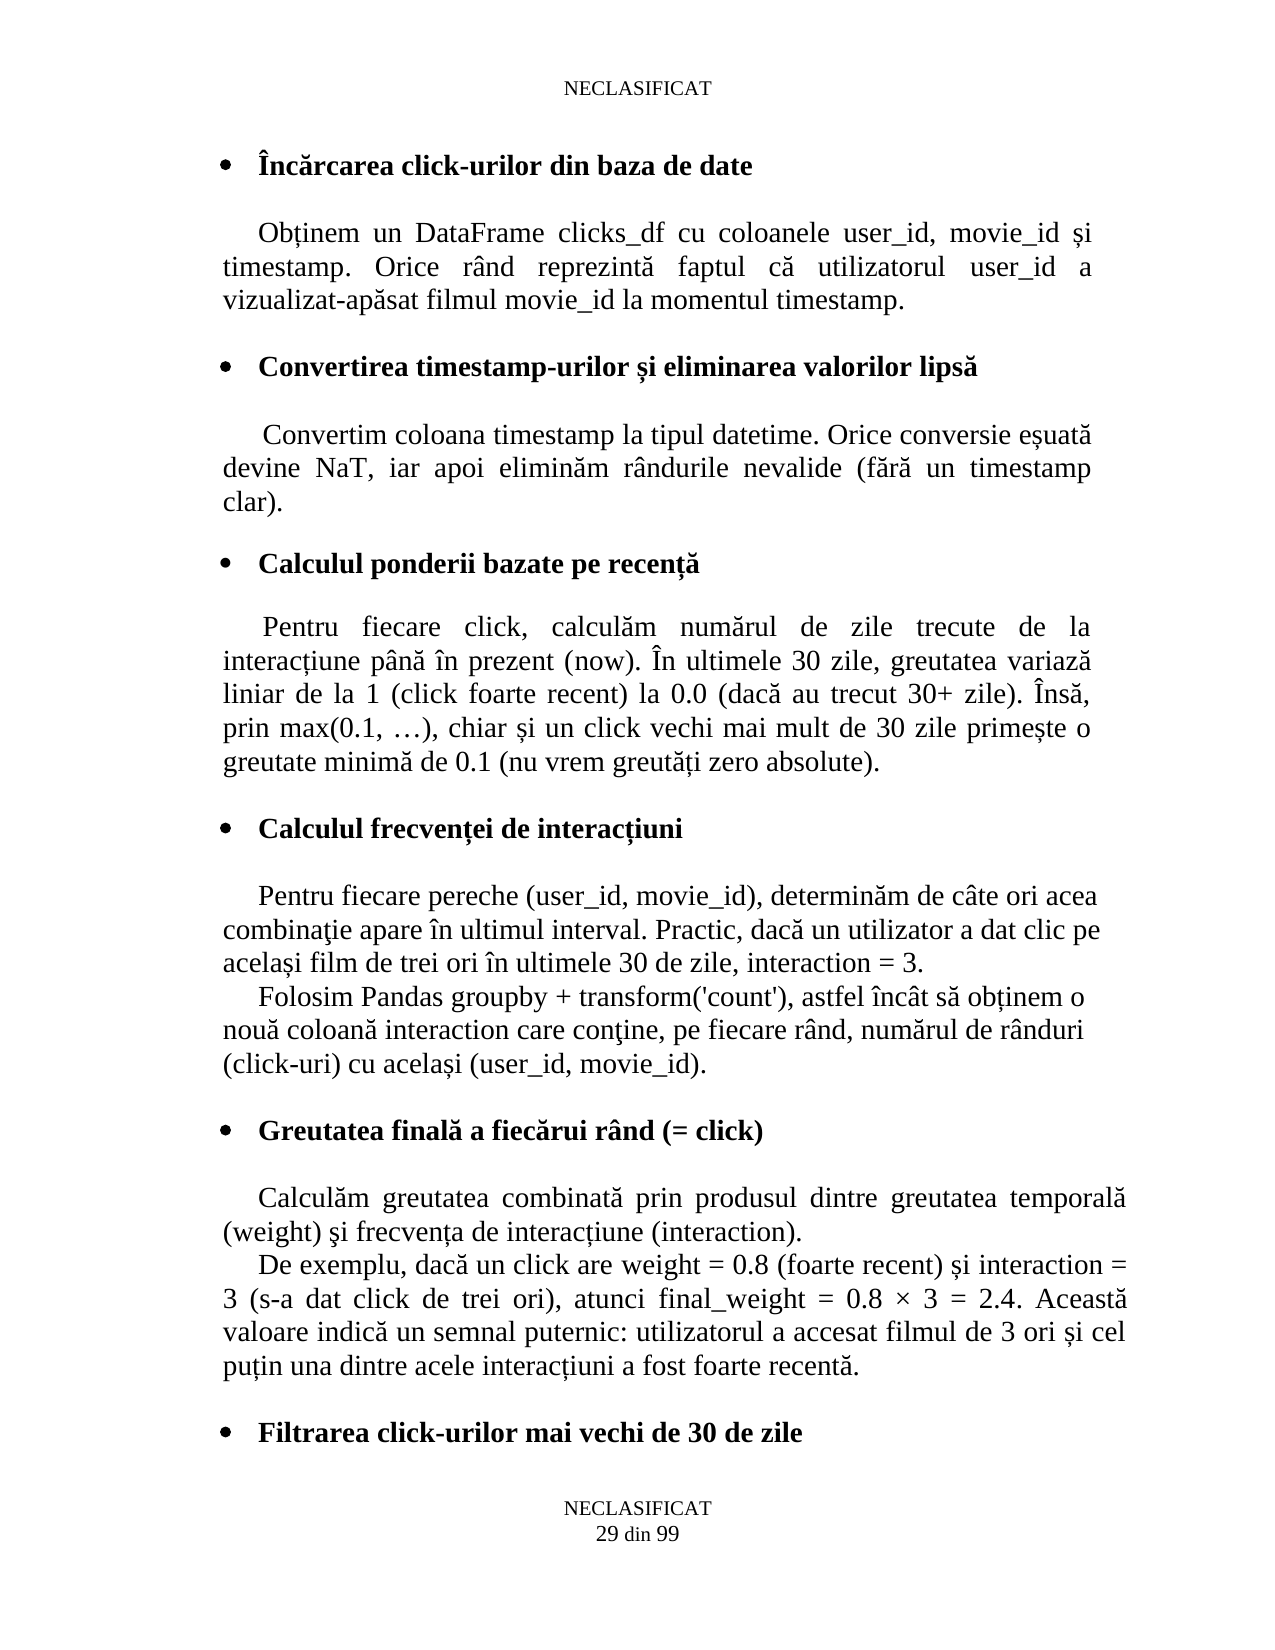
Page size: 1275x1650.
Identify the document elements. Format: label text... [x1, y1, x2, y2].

list Convertirea timestamp-urilor și eliminarea valorilor lipsă [220, 349, 1092, 383]
list Încărcarea click-urilor din baza de date [220, 148, 1092, 181]
text Pentru fiecare pereche (user_id, movie_id), determinăm de câte ori acea combinaţie apare în ultimul interval. Practic, dacă un utilizator a dat clic pe același film de trei ori în ultimele 30 de zile, interaction = 3. [223, 878, 1127, 979]
list Calculul ponderii bazate pe recență [220, 547, 1127, 580]
text Folosim Pandas groupby + transform('count'), astfel încât să obținem o nouă coloană interaction care conţine, pe fiecare rând, numărul de rânduri (click-uri) cu același (user_id, movie_id). [223, 979, 1127, 1079]
list Calculul frecvenței de interacțiuni [220, 811, 1092, 844]
list Greutatea finală a fiecărui rând (= click) [220, 1113, 1127, 1147]
text De exemplu, dacă un click are weight = 0.8 (foarte recent) și interaction = 3 (s-a dat click de trei ori), atunci final_weight = 0.8 × 3 = 2.4. Această valoare indică un semnal puternic: utilizatorul a accesat filmul de 3 ori și cel puțin una dintre acele interacțiuni a fost foarte recentă. [223, 1247, 1127, 1381]
text Obținem un DataFrame clicks_df cu coloanele user_id, movie_id și timestamp. Orice rând reprezintă faptul că utilizatorul user_id a vizualizat-apăsat filmul movie_id la momentul timestamp. [223, 215, 1092, 316]
text Pentru fiecare click, calculăm numărul de zile trecute de la interacțiune până în prezent (now). În ultimele 30 zile, greutatea variază liniar de la 1 (click foarte recent) la 0.0 (dacă au trecut 30+ zile). Însă, prin max(0.1, …), chiar și un click vechi mai mult de 30 zile primește o greutate minimă de 0.1 (nu vrem greutăți zero absolute). [223, 609, 1092, 777]
text Convertim coloana timestamp la tipul datetime. Orice conversie eșuată devine NaT, iar apoi eliminăm rândurile nevalide (fără un timestamp clar). [223, 417, 1092, 517]
text Calculăm greutatea combinată prin produsul dintre greutatea temporală (weight) şi frecvența de interacțiune (interaction). [223, 1180, 1127, 1247]
list Filtrarea click-urilor mai vechi de 30 de zile [220, 1415, 1127, 1449]
